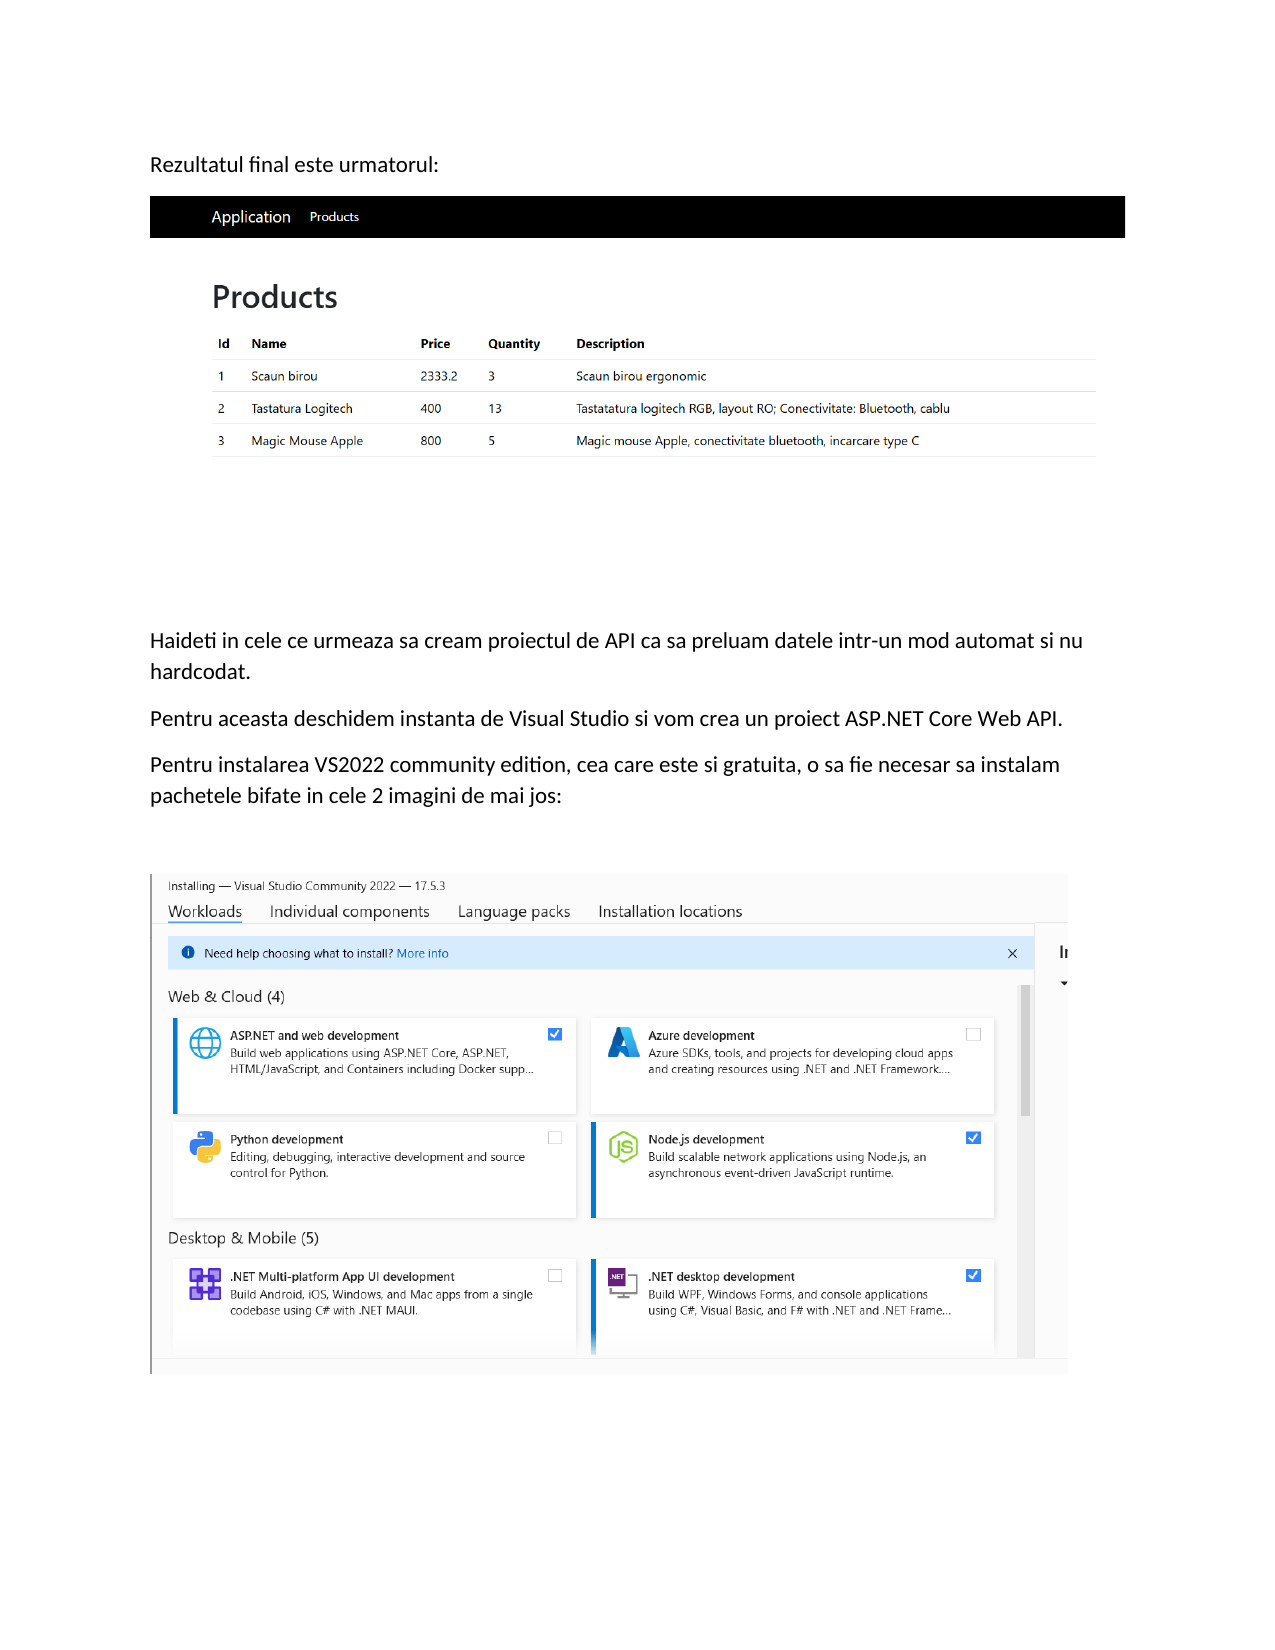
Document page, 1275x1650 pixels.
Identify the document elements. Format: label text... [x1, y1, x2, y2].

picture [150, 196, 1125, 561]
text Rezultatul final este urmatorul: [150, 150, 1125, 178]
text Haideti in cele ce urmeaza sa cream proiectul de API ca sa preluam datele intr-un mod automat si nu hardcodat. [150, 627, 1125, 685]
text Pentru instalarea VS2022 community edition, cea care este si gratuita, o sa fie necesar sa instalam pachetele bifate in cele 2 imagini de mai jos: [150, 751, 1125, 809]
picture [150, 874, 1068, 1374]
text Pentru aceasta deschidem instanta de Visual Studio si vom crea un proiect ASP.NET Core Web API. [150, 704, 1125, 732]
